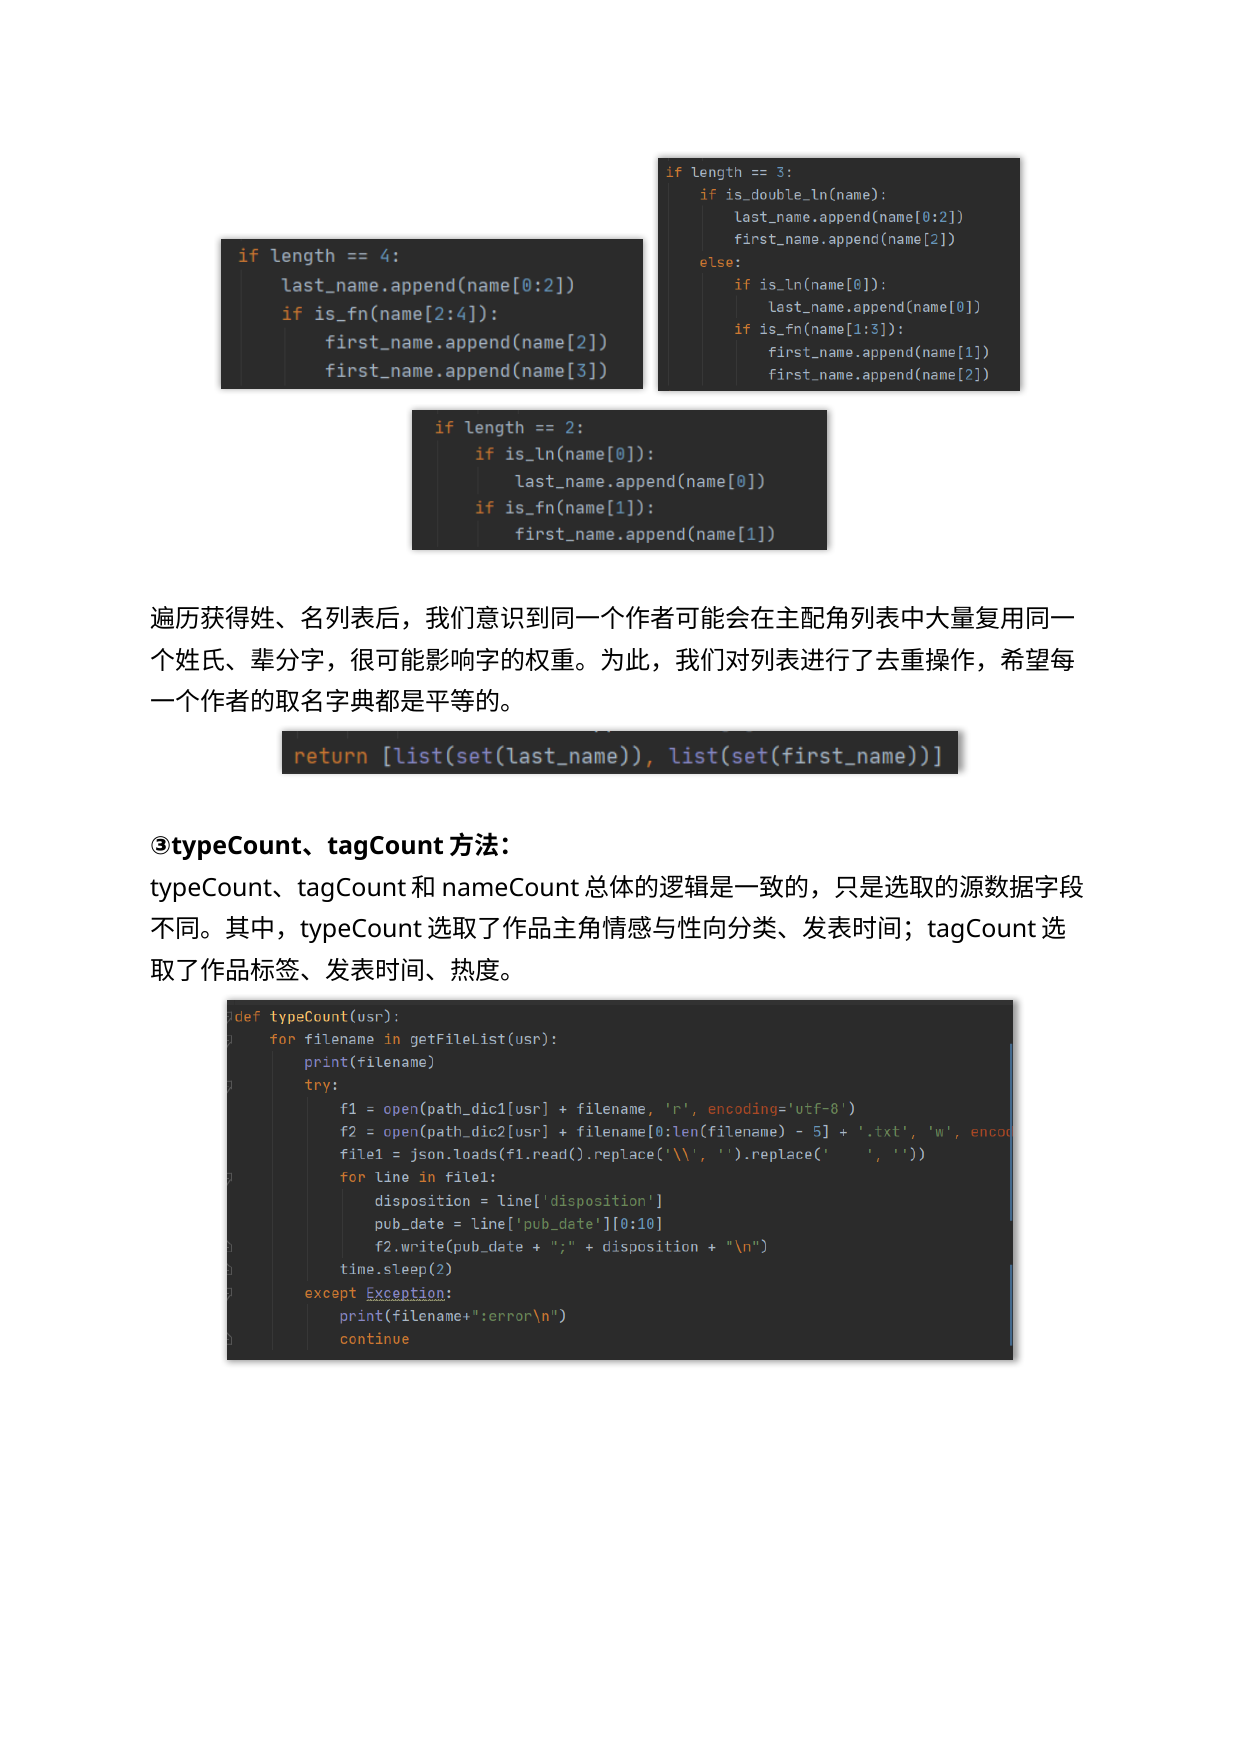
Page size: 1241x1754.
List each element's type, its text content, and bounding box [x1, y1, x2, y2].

picture [282, 731, 958, 774]
text typeCount、tagCount和nameCount总体的逻辑是一致的，只是选取的源数据字段不同。其中，typeCount选取了作品主角情感与性向分类、发表时间；tagCount选取了作品标签、发表时间、热度。 [150, 867, 1090, 987]
text ③typeCount、tagCount方法： [150, 826, 1090, 862]
picture [221, 239, 643, 389]
picture [658, 158, 1020, 391]
picture [227, 1000, 1013, 1360]
picture [412, 410, 827, 550]
text 遍历获得姓、名列表后，我们意识到同一个作者可能会在主配角列表中大量复用同一个姓氏、辈分字，很可能影响字的权重。为此，我们对列表进行了去重操作，希望每一个作者的取名字典都是平等的。 [150, 598, 1090, 718]
